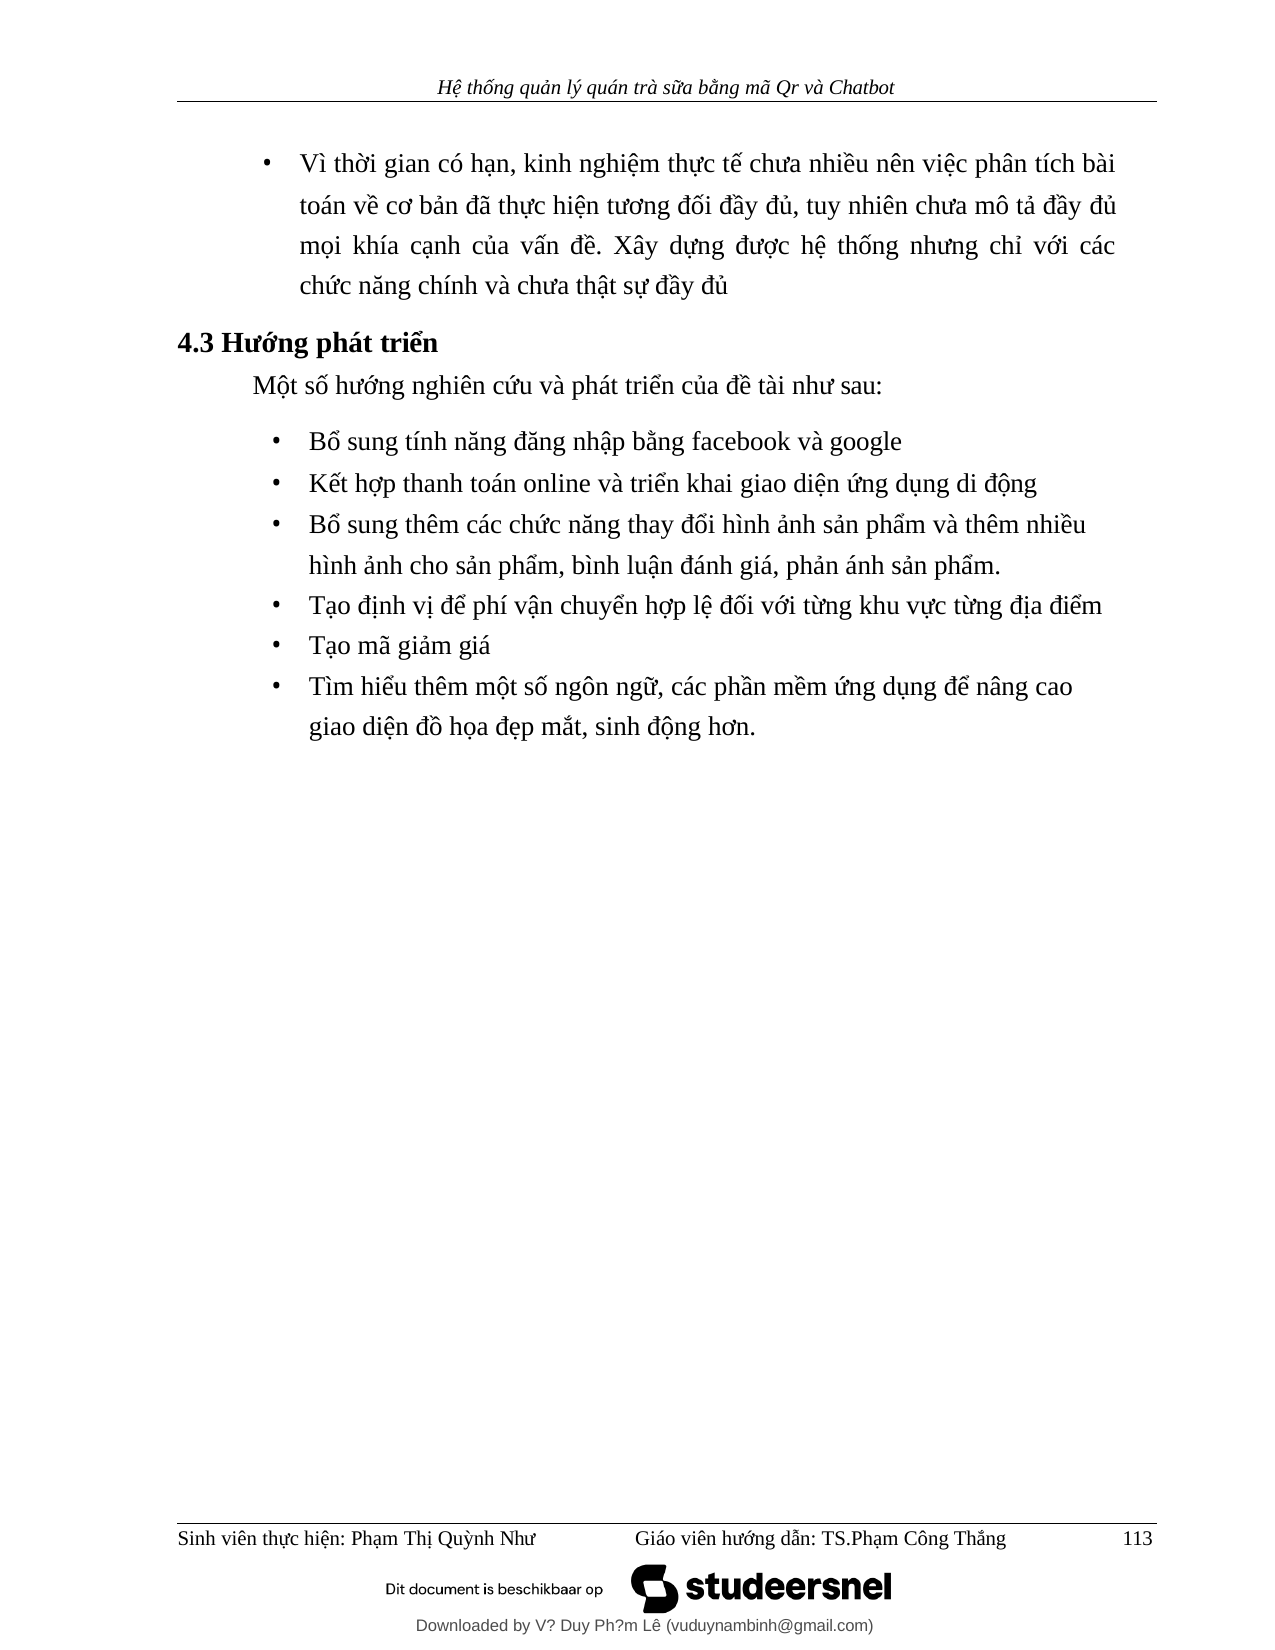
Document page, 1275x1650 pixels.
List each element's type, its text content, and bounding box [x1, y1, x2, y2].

list Bổ sung thêm các chức năng thay đổi hình ảnh sản phẩm và thêm nhiều hình ảnh cho sản phẩm, bình luận đánh giá, phản ánh sản phẩm. [271, 505, 1140, 580]
subtitle Hướng phát triển [177, 325, 1231, 359]
list Kết hợp thanh toán online và triển khai giao diện ứng dụng di động [271, 463, 1231, 500]
list Tìm hiểu thêm một số ngôn ngữ, các phần mềm ứng dụng để nâng cao giao diện đồ họa đẹp mắt, sinh động hơn. [271, 667, 1126, 742]
list Vì thời gian có hạn, kinh nghiệm thực tế chưa nhiều nên việc phân tích bài toán về cơ bản đã thực hiện tương đối đầy đủ, tuy nhiên chưa mô tả đầy đủ mọi khía cạnh của vấn đề. Xây dựng được hệ thống nhưng chỉ với các chức năng chính và chưa thật sự đầy đủ [262, 144, 1117, 300]
picture [325, 1558, 951, 1619]
text Sinh viên thực hiện: Phạm Thị Quỳnh Như Giáo viên hướng dẫn: TS.Phạm Công Thắng 113 [177, 1522, 1231, 1550]
list Bổ sung tính năng đăng nhập bằng facebook và google [271, 422, 1231, 459]
text Một số hướng nghiên cứu và phát triển của đề tài như sau: [252, 369, 1231, 400]
list Tạo định vị để phí vận chuyển hợp lệ đối với từng khu vực từng địa điểm [271, 587, 1231, 621]
list Tạo mã giảm giá [271, 625, 1231, 662]
